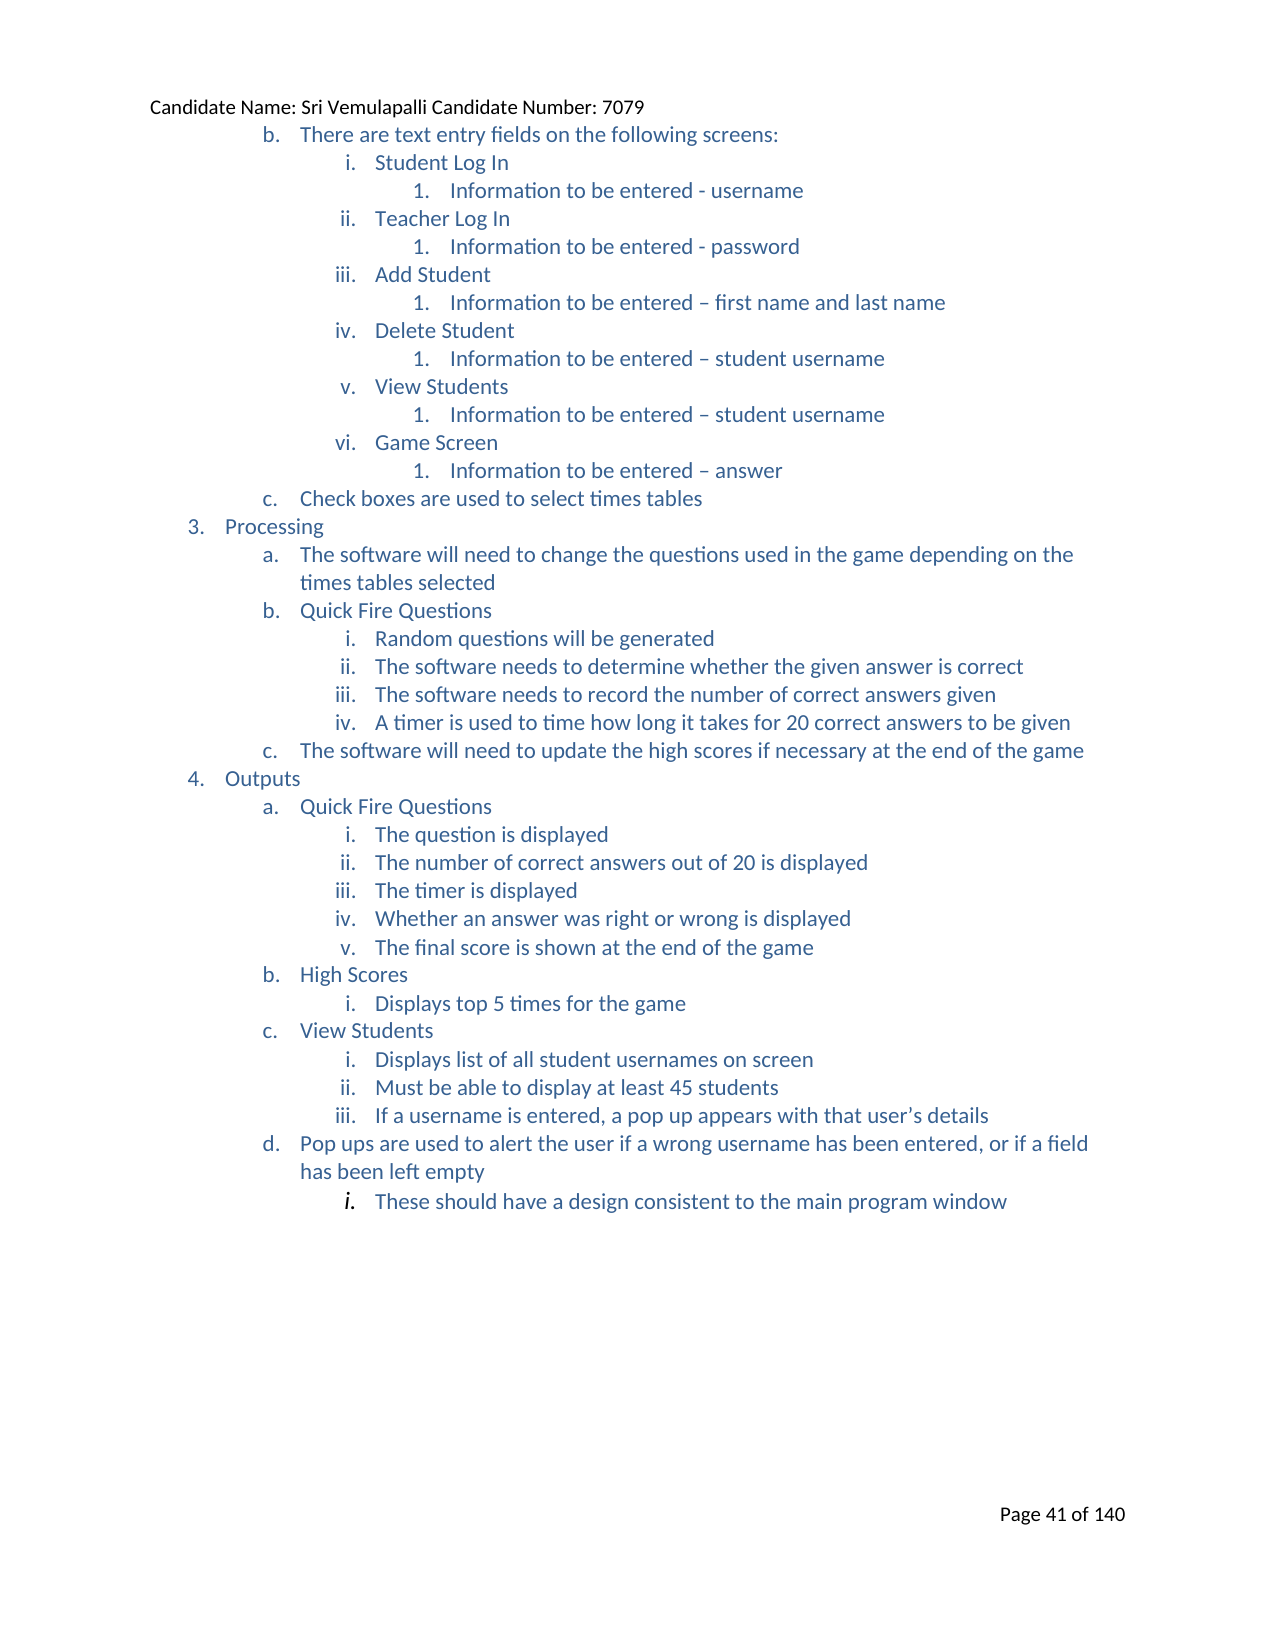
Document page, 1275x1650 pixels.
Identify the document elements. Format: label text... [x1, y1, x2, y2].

list Information to be entered – answer [412, 456, 1125, 484]
list Student Log In [356, 148, 1125, 176]
list Teacher Log In [356, 204, 1125, 232]
list Quick Fire Questions [262, 792, 1125, 821]
list If a username is entered, a pop up appears with that user’s details [356, 1101, 1125, 1129]
list High Scores [262, 961, 1125, 989]
list Delete Student [356, 316, 1125, 344]
list Processing [187, 512, 1125, 540]
list Information to be entered – student username [412, 400, 1125, 428]
list The question is displayed [356, 821, 1125, 848]
list Information to be entered – student username [412, 344, 1125, 372]
list The software needs to record the number of correct answers given [356, 680, 1125, 708]
list View Students [356, 372, 1125, 400]
list Displays top 5 times for the game [356, 989, 1125, 1017]
list Check boxes are used to select times tables [262, 484, 1125, 512]
list The final score is shown at the end of the game [356, 933, 1125, 961]
list There are text entry fields on the following screens: [262, 120, 1125, 148]
list The software will need to update the high scores if necessary at the end of the game [262, 736, 1125, 764]
list Information to be entered – first name and last name [412, 288, 1125, 316]
list The software will need to change the questions used in the game depending on the times tables selected [262, 540, 1125, 596]
list View Students [262, 1017, 1125, 1045]
list Displays list of all student usernames on screen [356, 1045, 1125, 1073]
list Quick Fire Questions [262, 596, 1125, 624]
list Information to be entered - username [412, 176, 1125, 204]
list Whether an answer was right or wrong is displayed [356, 904, 1125, 933]
list A timer is used to time how long it takes for 20 correct answers to be given [356, 708, 1125, 736]
list Add Student [356, 260, 1125, 288]
list These should have a design consistent to the main program window [356, 1185, 1125, 1215]
list Pop ups are used to alert the user if a wrong username has been entered, or if a field has been left empty [262, 1129, 1125, 1185]
list Information to be entered - password [412, 232, 1125, 260]
list The software needs to determine whether the given answer is correct [356, 652, 1125, 680]
list Must be able to display at least 45 students [356, 1073, 1125, 1101]
list Outputs [187, 764, 1125, 792]
list The number of correct answers out of 20 is displayed [356, 848, 1125, 877]
list Random questions will be generated [356, 624, 1125, 652]
list The timer is displayed [356, 877, 1125, 904]
list Game Screen [356, 428, 1125, 456]
